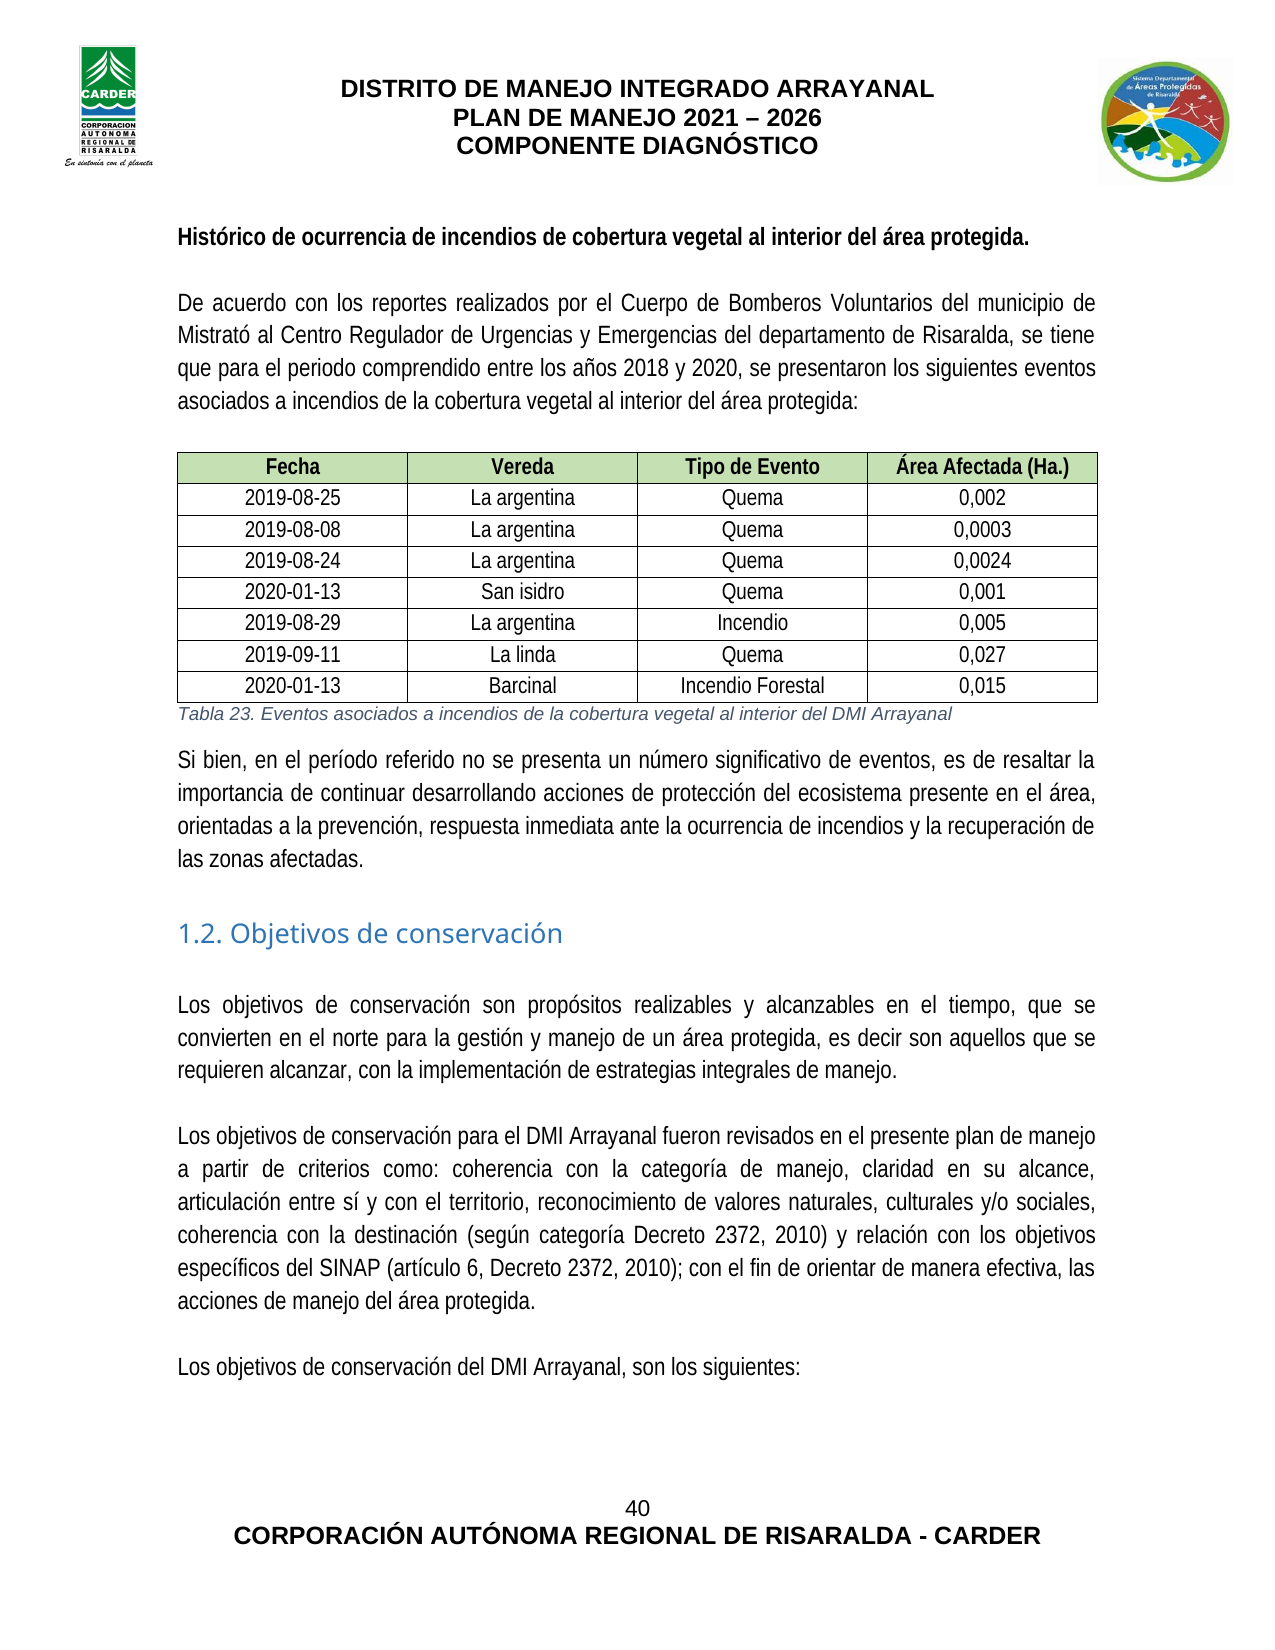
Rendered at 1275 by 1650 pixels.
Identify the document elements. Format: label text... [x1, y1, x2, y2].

table_header Área Afectada (Ha.) [868, 453, 1097, 483]
table_cell La argentina [408, 609, 637, 639]
table_cell Quema [638, 484, 867, 514]
table_cell 2019-09-11 [178, 641, 407, 671]
text De acuerdo con los reportes realizados por el Cuerpo de Bomberos Voluntarios del municipio de Mistrató al Centro Regulador de Urgencias y Emergencias del departamento de Risaralda, se tiene que para el periodo comprendido entre los años 2018 y 2020, se presentaron los siguientes eventos asociados a incendios de la cobertura vegetal al interior del área protegida: [177, 287, 1098, 415]
table_cell 0,002 [868, 484, 1097, 514]
table_header Vereda [408, 453, 637, 483]
picture [1097, 58, 1234, 187]
table_header Fecha [178, 453, 407, 483]
table_cell Quema [638, 578, 867, 608]
table_cell Quema [638, 516, 867, 546]
text Tabla 23. Eventos asociados a incendios de la cobertura vegetal al interior del DMI Arrayanal [177, 703, 1098, 725]
subtitle 1.2. Objetivos de conservación [177, 914, 1098, 951]
table_cell Incendio [638, 609, 867, 639]
table_cell La argentina [408, 547, 637, 577]
table_cell 0,001 [868, 578, 1097, 608]
table_cell Quema [638, 547, 867, 577]
table_cell Quema [638, 641, 867, 671]
table_cell 2019-08-25 [178, 484, 407, 514]
table_header Tipo de Evento [638, 453, 867, 483]
table_cell 0,0003 [868, 516, 1097, 546]
table_cell 2019-08-08 [178, 516, 407, 546]
text Los objetivos de conservación para el DMI Arrayanal fueron revisados en el presente plan de manejo a partir de criterios como: coherencia con la categoría de manejo, claridad en su alcance, articulación entre sí y con el territorio, reconocimiento de valores naturales, culturales y/o sociales, coherencia con la destinación (según categoría Decreto 2372, 2010) y relación con los objetivos específicos del SINAP (artículo 6, Decreto 2372, 2010); con el fin de orientar de manera efectiva, las acciones de manejo del área protegida. [177, 1121, 1098, 1314]
table_cell 2019-08-29 [178, 609, 407, 639]
table_cell San isidro [408, 578, 637, 608]
table_cell 2020-01-13 [178, 578, 407, 608]
text Los objetivos de conservación del DMI Arrayanal, son los siguientes: [177, 1352, 1098, 1380]
table_cell 0,027 [868, 641, 1097, 671]
picture [59, 38, 159, 177]
text Histórico de ocurrencia de incendios de cobertura vegetal al interior del área protegida. [177, 222, 1098, 250]
table_cell Incendio Forestal [638, 672, 867, 702]
table_cell 0,015 [868, 672, 1097, 702]
table_cell Barcinal [408, 672, 637, 702]
table_cell 0,0024 [868, 547, 1097, 577]
table_cell 2019-08-24 [178, 547, 407, 577]
text Si bien, en el período referido no se presenta un número significativo de eventos, es de resaltar la importancia de continuar desarrollando acciones de protección del ecosistema presente en el área, orientadas a la prevención, respuesta inmediata ante la ocurrencia de incendios y la recuperación de las zonas afectadas. [177, 746, 1098, 873]
table_cell La linda [408, 641, 637, 671]
table_cell La argentina [408, 484, 637, 514]
table_cell 2020-01-13 [178, 672, 407, 702]
table_cell 0,005 [868, 609, 1097, 639]
table_cell La argentina [408, 516, 637, 546]
text Los objetivos de conservación son propósitos realizables y alcanzables en el tiempo, que se convierten en el norte para la gestión y manejo de un área protegida, es decir son aquellos que se requieren alcanzar, con la implementación de estrategias integrales de manejo. [177, 989, 1098, 1084]
